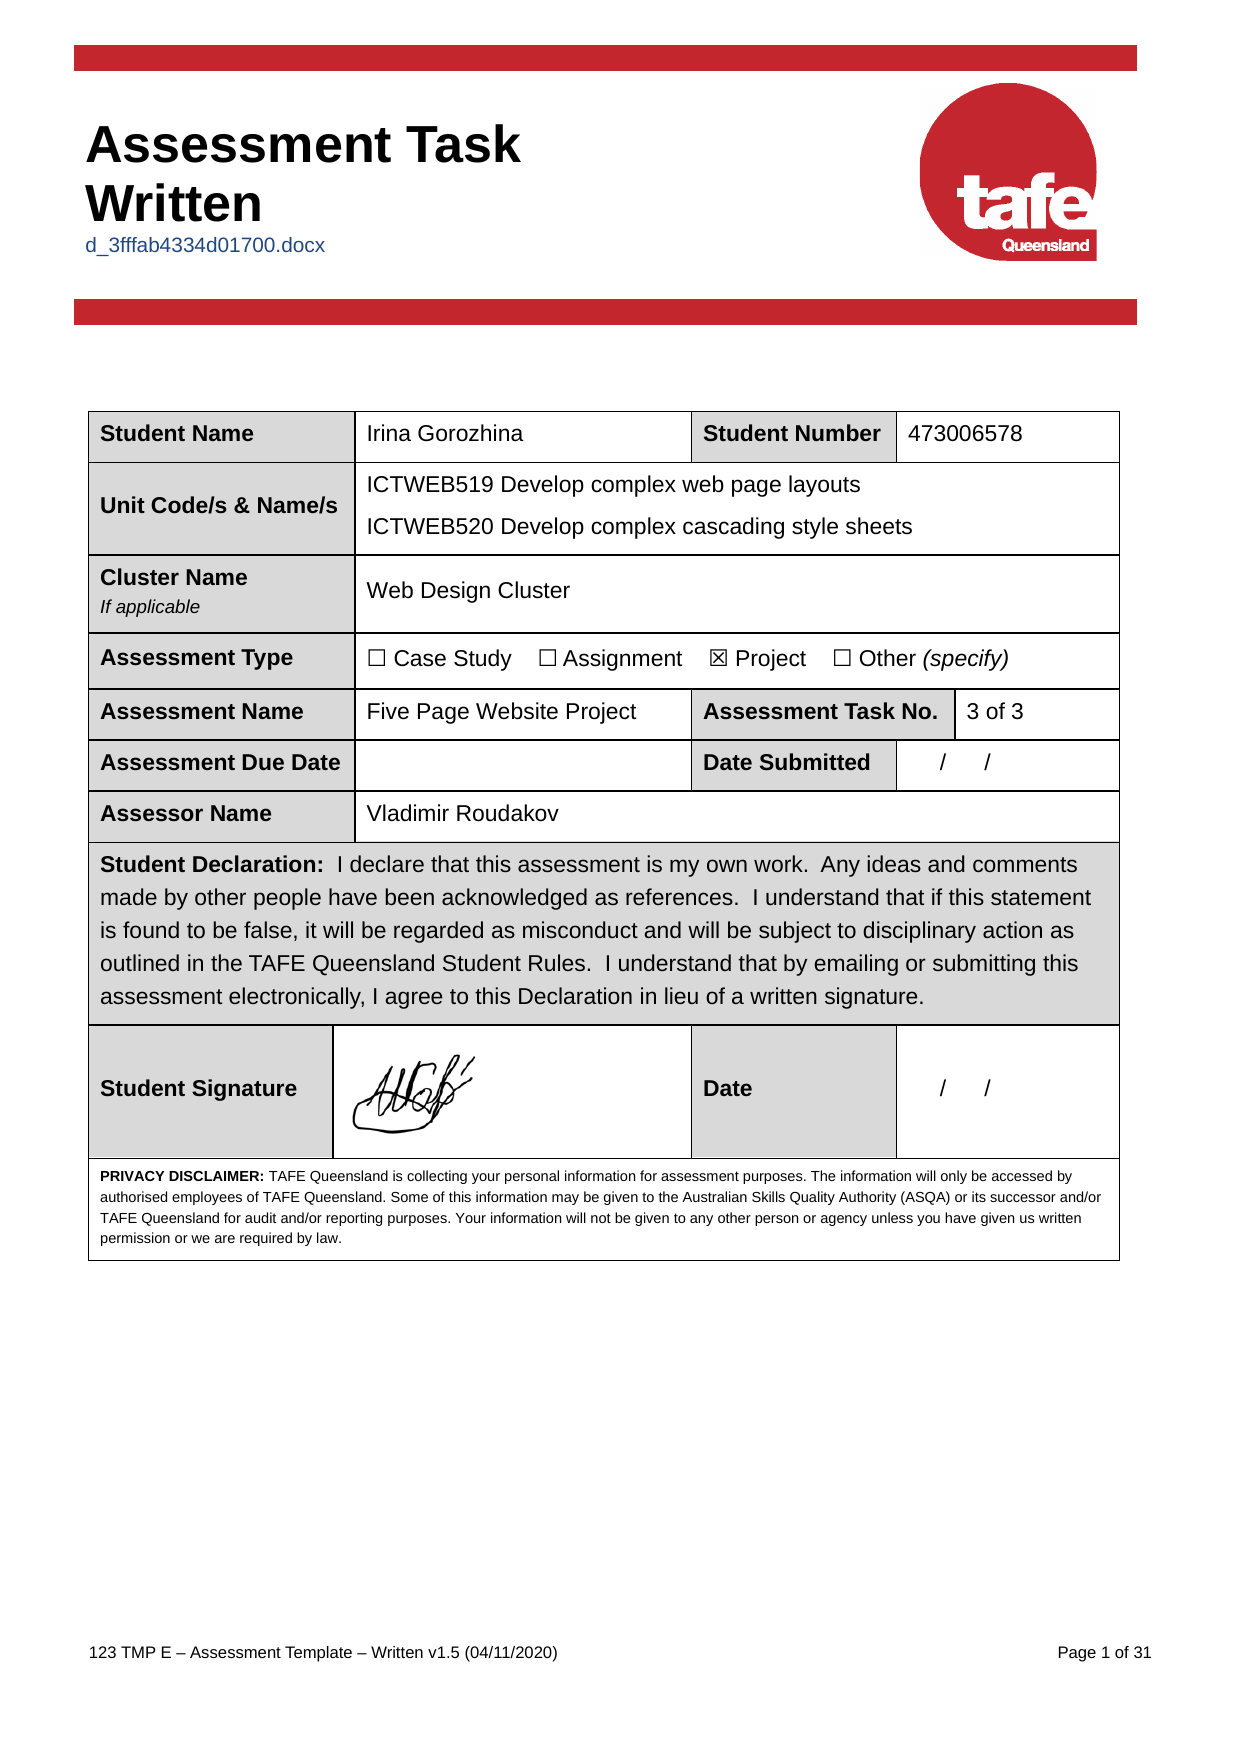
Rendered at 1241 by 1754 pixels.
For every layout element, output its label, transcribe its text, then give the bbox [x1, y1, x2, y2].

table_cell ICTWEB519 Develop complex web page layouts ICTWEB520 Develop complex cascading style sheets [356, 463, 1119, 554]
table_header Irina Gorozhina [356, 412, 691, 462]
picture [344, 1034, 501, 1143]
table_header Student Number [692, 412, 896, 462]
table_cell 3 of 3 [956, 690, 1119, 739]
table_cell Case Study Assignment Project Other (specify) [356, 634, 1119, 688]
table_cell / / [897, 1026, 1119, 1157]
table_cell [334, 1026, 691, 1157]
picture [919, 83, 1097, 261]
table_cell Vladimir Roudakov [356, 792, 1119, 841]
table_cell PRIVACY DISCLAIMER: TAFE Queensland is collecting your personal information for assessment purposes. The information will only be accessed by authorised employees of TAFE Queensland. Some of this information may be given to the Australian Skills Quality Authority (ASQA) or its successor and/or TAFE Queensland for audit and/or reporting purposes. Your information will not be given to any other person or agency unless you have given us written permission or we are required by law. [89, 1159, 1119, 1259]
table_cell / / [897, 741, 1119, 790]
table_cell Assessment Type [89, 634, 354, 688]
table_cell Cluster Name If applicable [89, 556, 354, 632]
table_header Student Name [89, 412, 354, 462]
table_header 473006578 [897, 412, 1119, 462]
table_cell Student Signature [89, 1026, 332, 1157]
table_cell Assessment Task No. [692, 690, 954, 739]
table_cell Web Design Cluster [356, 556, 1119, 632]
table_cell Assessment Name [89, 690, 354, 739]
table_cell Unit Code/s & Name/s [89, 463, 354, 554]
table_cell [356, 741, 691, 790]
table_cell Date [692, 1026, 896, 1157]
table_cell Date Submitted [692, 741, 896, 790]
table_cell Assessment Due Date [89, 741, 354, 790]
table_cell Five Page Website Project [356, 690, 691, 739]
table_cell Assessor Name [89, 792, 354, 841]
table_cell Student Declaration: I declare that this assessment is my own work. Any ideas and comments made by other people have been acknowledged as references. I understand that if this statement is found to be false, it will be regarded as misconduct and will be subject to disciplinary action as outlined in the TAFE Queensland Student Rules. I understand that by emailing or submitting this assessment electronically, I agree to this Declaration in lieu of a written signature. [89, 843, 1119, 1024]
